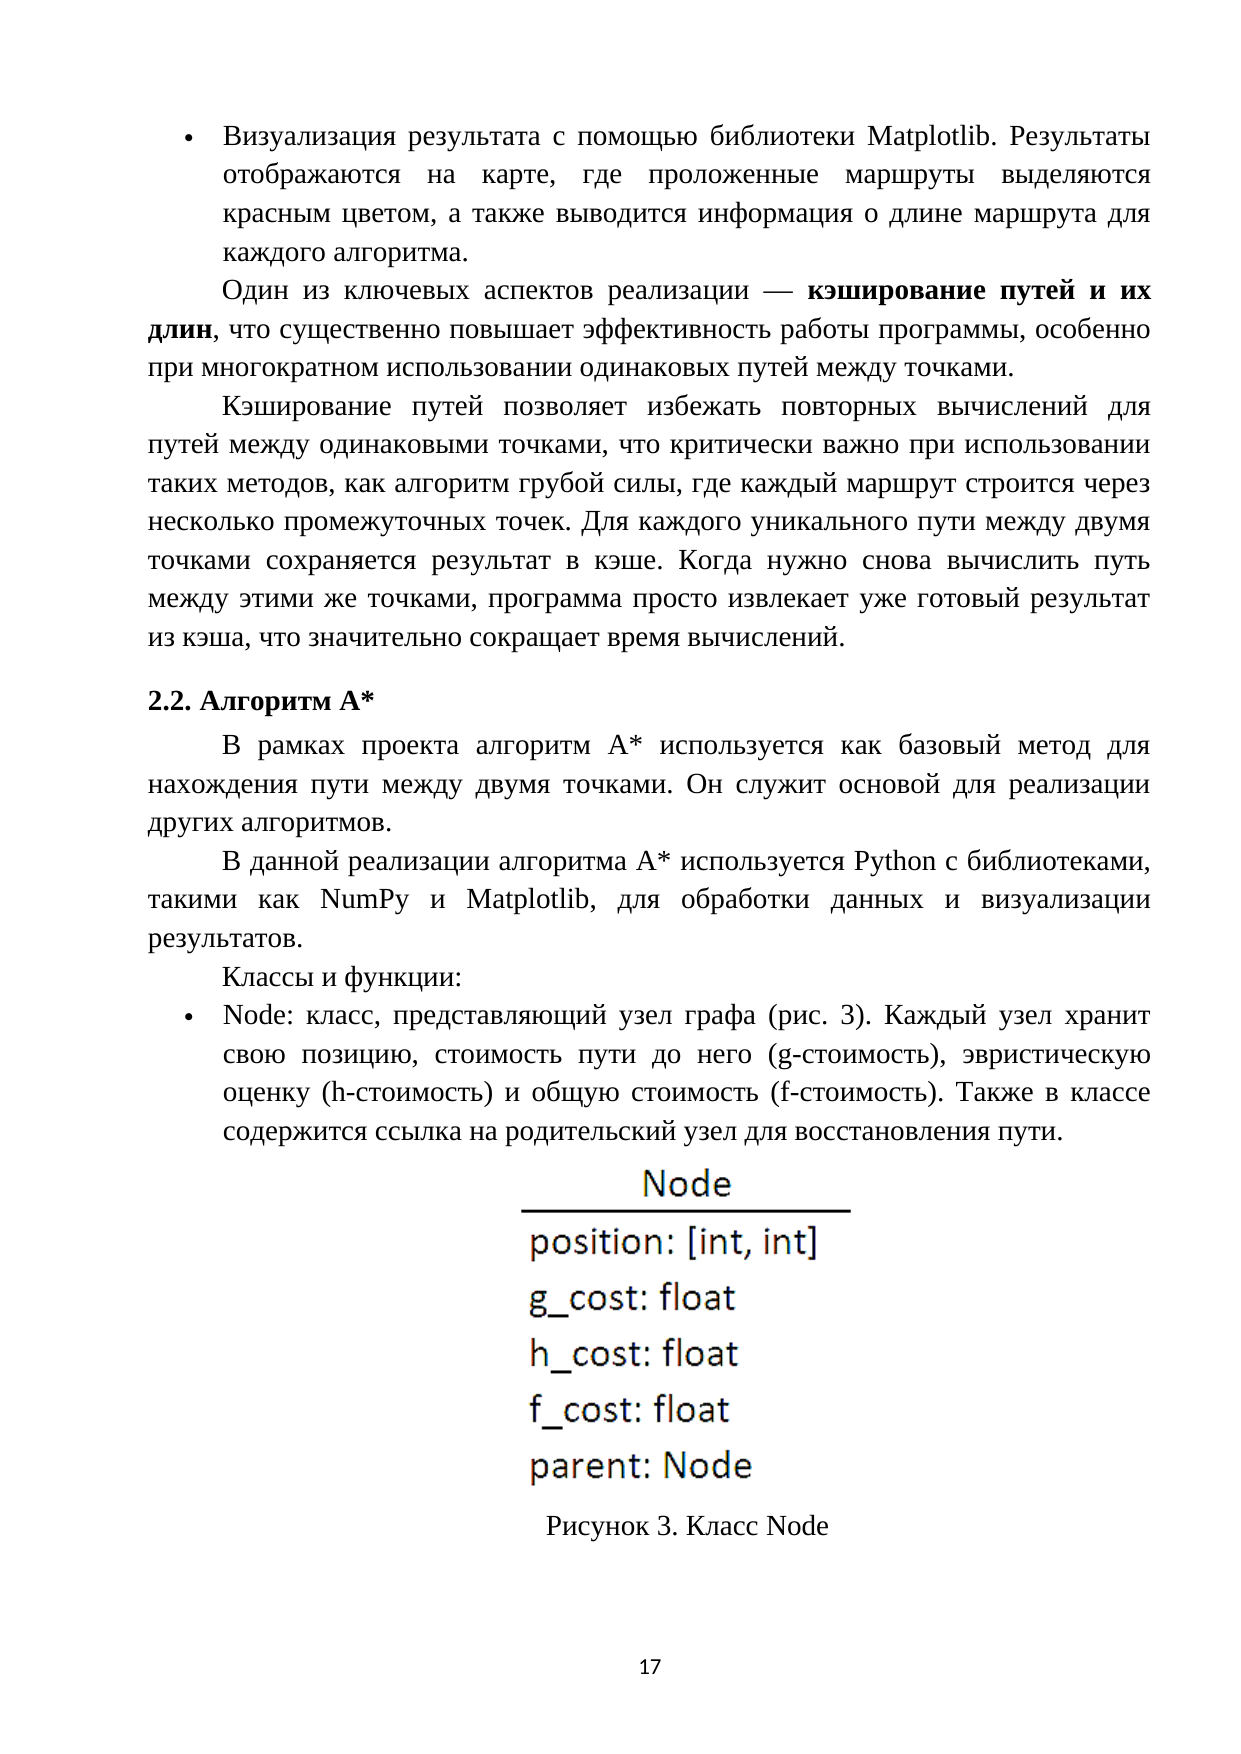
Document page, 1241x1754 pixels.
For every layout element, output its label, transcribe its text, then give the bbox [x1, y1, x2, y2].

text В данной реализации алгоритма A* используется Python с библиотеками, такими как NumPy и Matplotlib, для обработки данных и визуализации результатов. [148, 843, 1152, 954]
text Один из ключевых аспектов реализации — кэширование путей и их длин, что существенно повышает эффективность работы программы, особенно при многократном использовании одинаковых путей между точками. [148, 272, 1152, 383]
text В рамках проекта алгоритм A* используется как базовый метод для нахождения пути между двумя точками. Он служит основой для реализации других алгоритмов. [148, 727, 1152, 838]
text Классы и функции: [148, 959, 1152, 992]
list Визуализация результата с помощью библиотеки Matplotlib. Результаты отображаются на карте, где проложенные маршруты выделяются красным цветом, а также выводится информация о длине маршрута для каждого алгоритма. [185, 118, 1152, 267]
picture [520, 1151, 854, 1496]
subtitle Алгоритм А* [148, 683, 1152, 716]
list Node: класс, представляющий узел графа (рис. 3). Каждый узел хранит свою позицию, стоимость пути до него (g-стоимость), эвристическую оценку (h-стоимость) и общую стоимость (f-стоимость). Также в классе содержится ссылка на родительский узел для восстановления пути. [185, 997, 1152, 1146]
text Кэширование путей позволяет избежать повторных вычислений для путей между одинаковыми точками, что критически важно при использовании таких методов, как алгоритм грубой силы, где каждый маршрут строится через несколько промежуточных точек. Для каждого уникального пути между двумя точками сохраняется результат в кэше. Когда нужно снова вычислить путь между этими же точками, программа просто извлекает уже готовый результат из кэша, что значительно сокращает время вычислений. [148, 388, 1152, 653]
